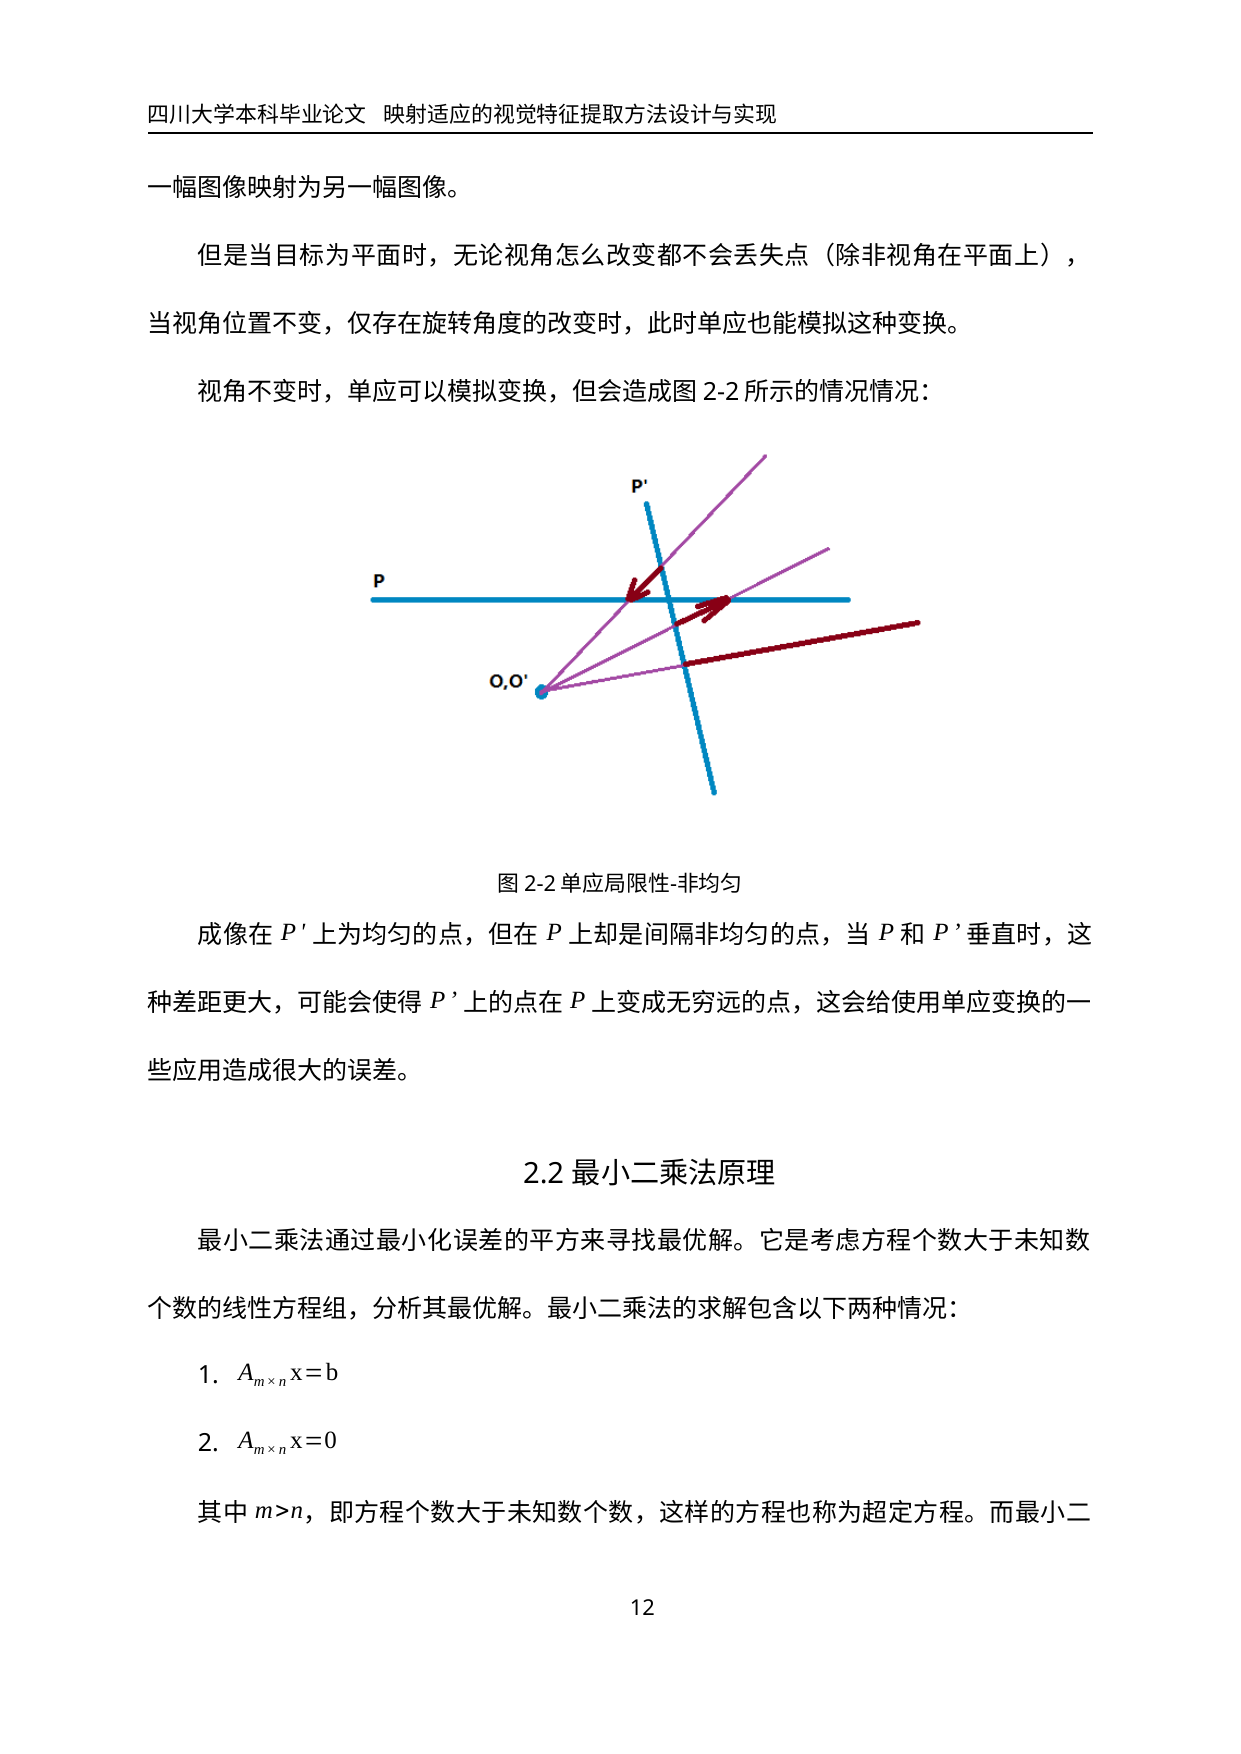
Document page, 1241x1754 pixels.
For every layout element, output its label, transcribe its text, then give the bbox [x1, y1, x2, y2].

picture [326, 423, 964, 840]
text 成像在 上为均匀的点，但在 上却是间隔非均匀的点，当 和 垂直时，这种差距更大，可能会使得 上的点在 上变成无穷远的点，这会给使用单应变换的一些应用造成很大的误差。 [148, 899, 1092, 1103]
text 图2-2单应局限性-非均匀 [148, 865, 1092, 899]
text 视角不变时，单应可以模拟变换，但会造成图2-2所示的情况情况： [148, 356, 1092, 423]
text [148, 1476, 1092, 1544]
text 但是当目标为平面时，无论视角怎么改变都不会丢失点（除非视角在平面上），当视角位置不变，仅存在旋转角度的改变时，此时单应也能模拟这种变换。 [148, 220, 1092, 356]
text 最小二乘法通过最小化误差的平方来寻找最优解。它是考虑方程个数大于未知数个数的线性方程组，分析其最优解。最小二乘法的求解包含以下两种情况： [148, 1204, 1092, 1340]
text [148, 152, 1092, 220]
text 2.2 最小二乘法原理 [148, 1137, 1092, 1204]
